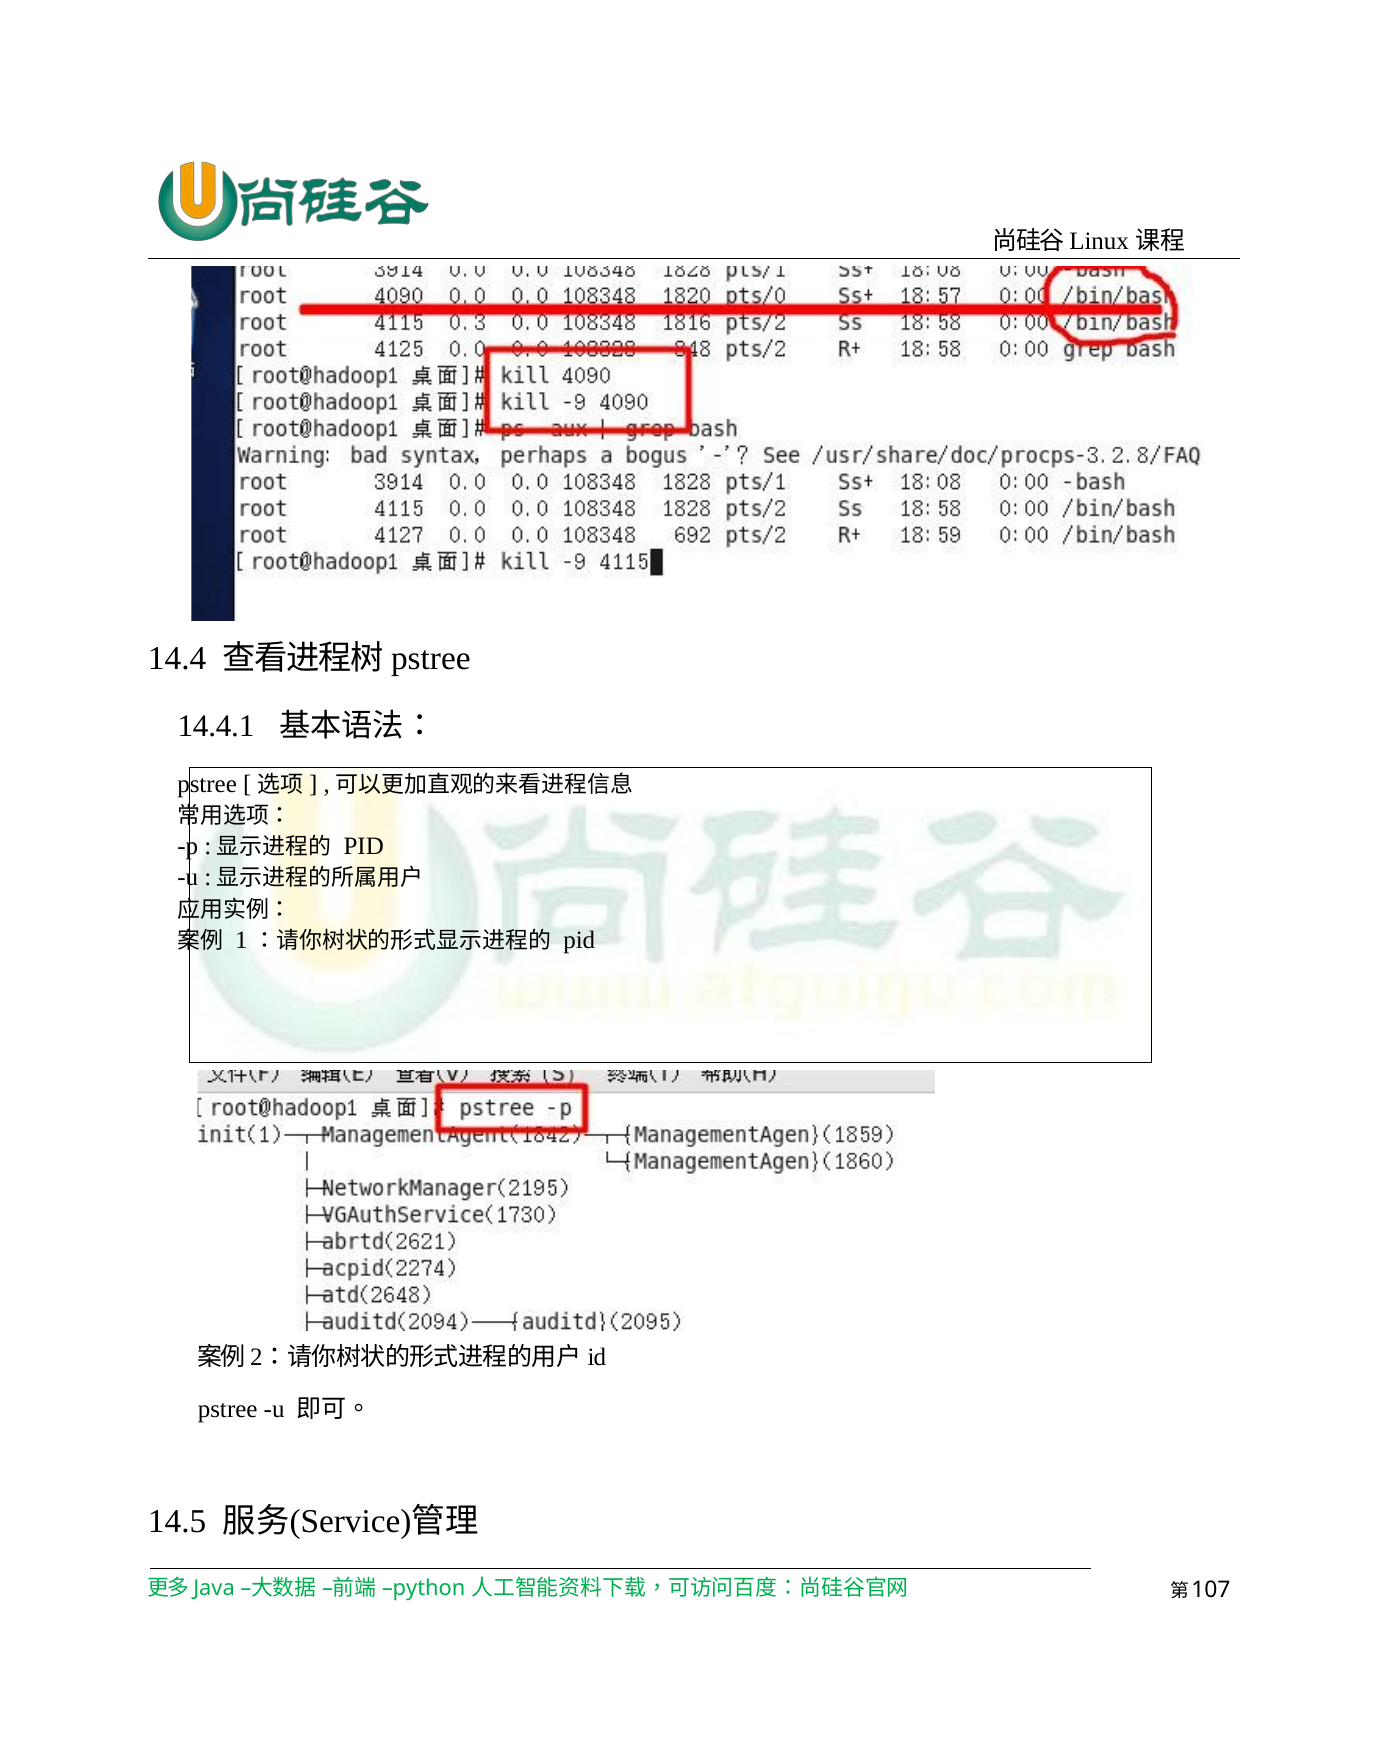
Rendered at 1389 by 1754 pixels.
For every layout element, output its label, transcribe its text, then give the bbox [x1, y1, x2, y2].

picture [197, 1070, 935, 1331]
text 案例 2：请你树状的形式进程的用户 id pstree -u 即可。 [198, 1339, 618, 1424]
subtitle 服务(Service)管理 [148, 1497, 1338, 1542]
picture [190, 768, 1151, 1062]
picture [147, 153, 436, 249]
subtitle 基本语法： [177, 703, 1338, 745]
picture [191, 266, 1204, 621]
subtitle 查看进程树 pstree [148, 634, 1338, 679]
